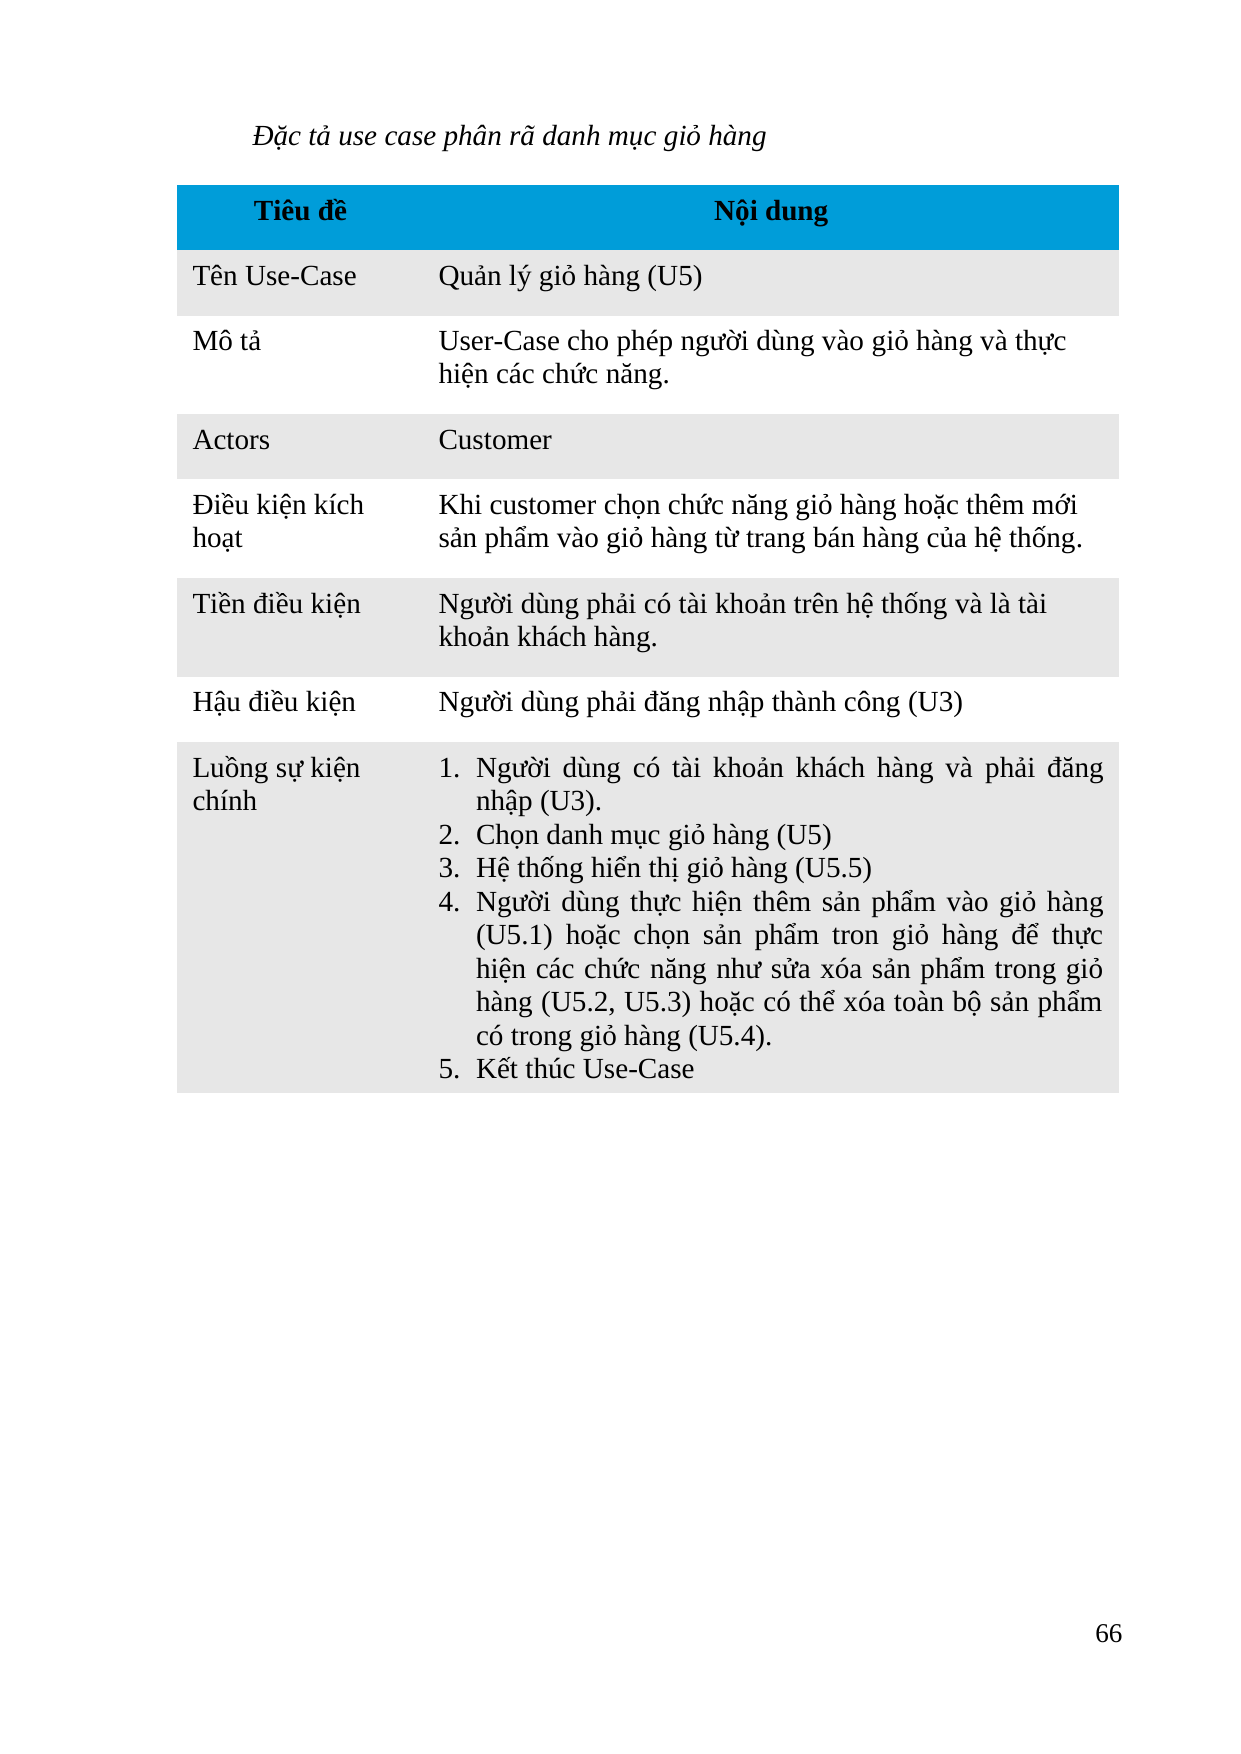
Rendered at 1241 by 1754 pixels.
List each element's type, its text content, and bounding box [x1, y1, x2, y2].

table_cell Người dùng phải có tài khoản trên hệ thống và là tài khoản khách hàng. [423, 578, 1119, 677]
table_cell Luồng sự kiện chính [177, 742, 423, 1093]
table_header Tiêu đề [177, 185, 423, 250]
table_cell Người dùng phải đăng nhập thành công (U3) [423, 677, 1119, 742]
table_cell Hậu điều kiện [177, 677, 423, 742]
table_cell Tiền điều kiện [177, 578, 423, 677]
table_cell Customer [423, 414, 1119, 479]
table_header Nội dung [423, 185, 1119, 250]
table_cell User-Case cho phép người dùng vào giỏ hàng và thực hiện các chức năng. [423, 316, 1119, 414]
table_cell Tên Use-Case [177, 250, 423, 316]
table_cell Quản lý giỏ hàng (U5) [423, 250, 1119, 316]
table_cell Điều kiện kích hoạt [177, 480, 423, 578]
text Đặc tả use case phân rã danh mục giỏ hàng [177, 118, 1122, 152]
table_cell Actors [177, 414, 423, 479]
table_cell Mô tả [177, 316, 423, 414]
table_cell Người dùng có tài khoản khách hàng và phải đăng nhập (U3). Chọn danh mục giỏ hàng (U5) Hệ thống hiển thị giỏ hàng (U5.5) Người dùng thực hiện thêm sản phẩm vào giỏ hàng (U5.1) hoặc chọn sản phẩm tron giỏ hàng để thực hiện các chức năng như sửa xóa sản phẩm trong giỏ hàng (U5.2, U5.3) hoặc có thể xóa toàn bộ sản phẩm có trong giỏ hàng (U5.4). Kết thúc Use-Case [423, 742, 1119, 1093]
table_cell Khi customer chọn chức năng giỏ hàng hoặc thêm mới sản phẩm vào giỏ hàng từ trang bán hàng của hệ thống. [423, 480, 1119, 578]
